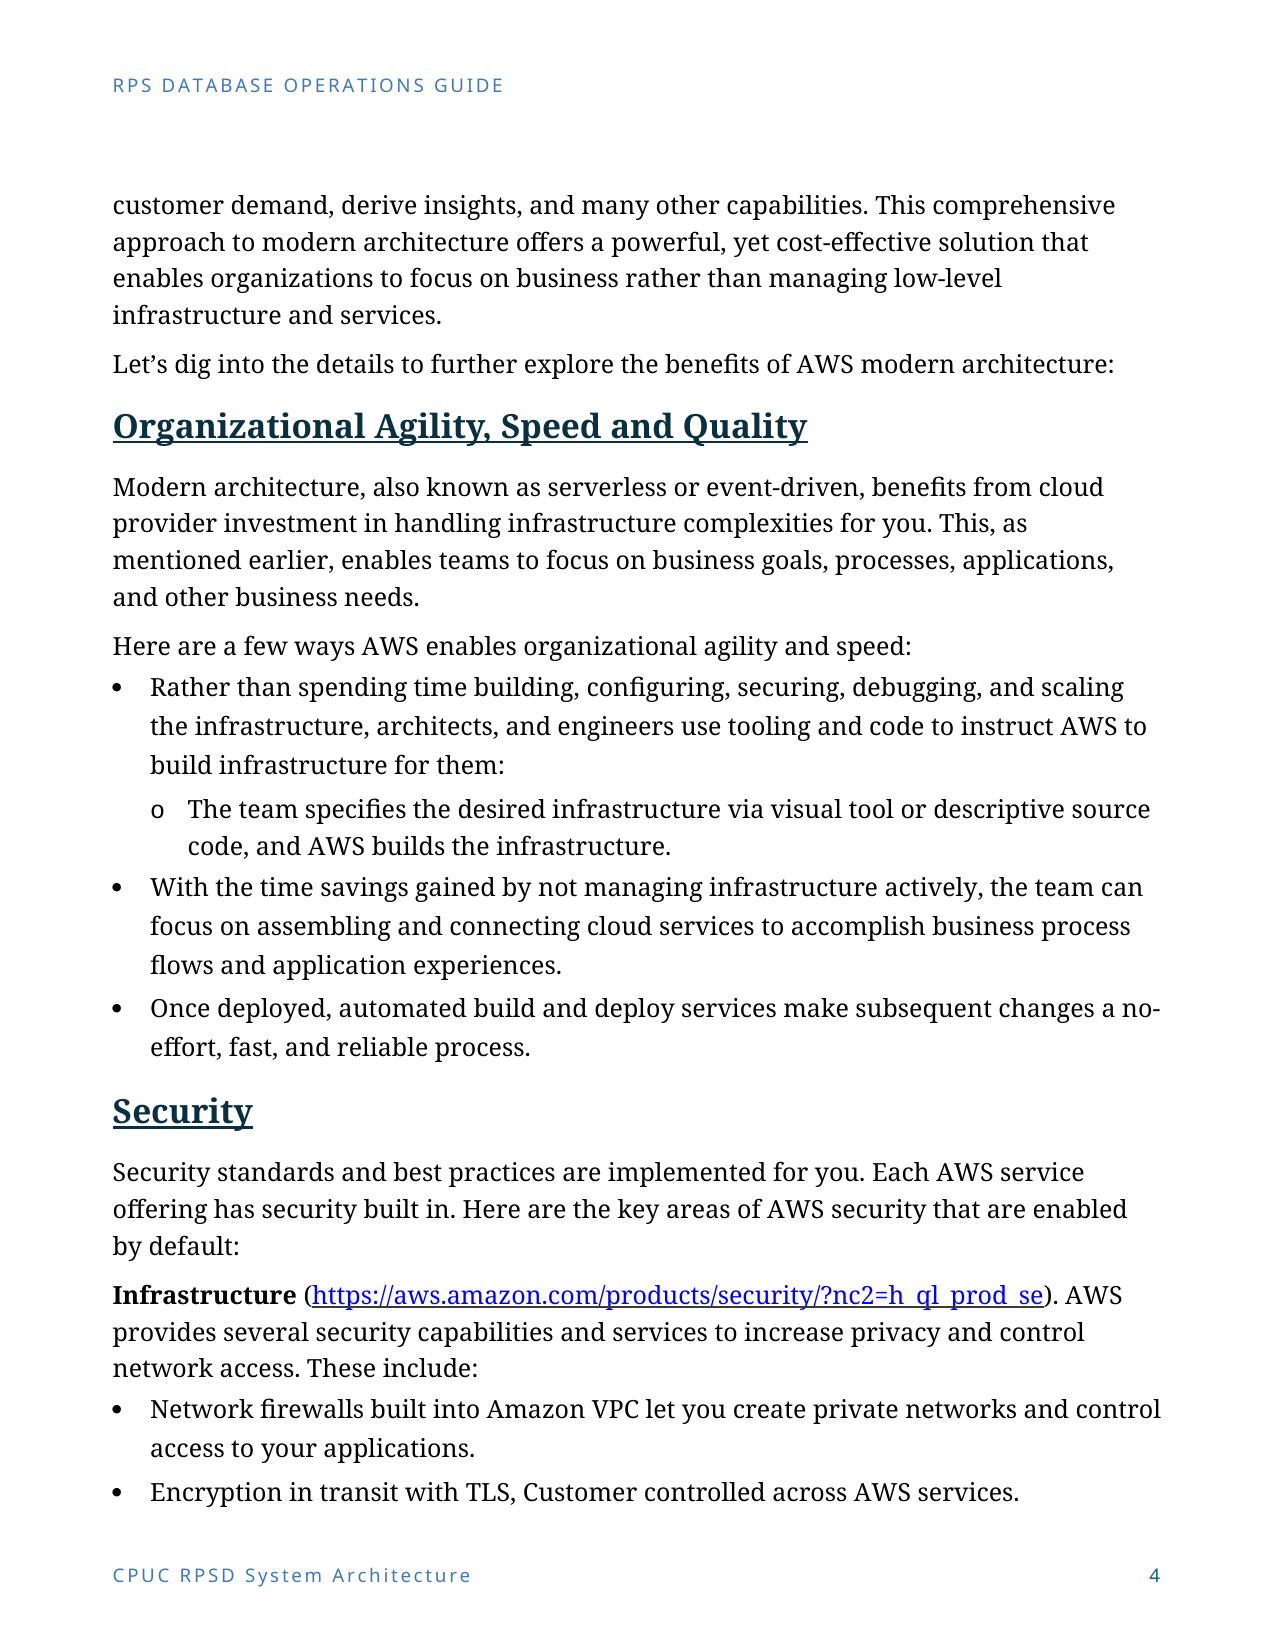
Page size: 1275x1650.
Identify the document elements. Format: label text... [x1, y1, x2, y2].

list The team specifies the desired infrastructure via visual tool or descriptive source code, and AWS builds the infrastructure. [150, 791, 1162, 862]
list With the time savings gained by not managing infrastructure actively, the team can focus on assembling and connecting cloud services to accomplish business process flows and application experiences. [112, 869, 1162, 982]
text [112, 187, 1162, 332]
text Here are a few ways AWS enables organizational agility and speed: [112, 629, 1162, 663]
list Rather than spending time building, configuring, securing, debugging, and scaling the infrastructure, architects, and engineers use tooling and code to instruct AWS to build infrastructure for them: [112, 670, 1162, 782]
list Network firewalls built into Amazon VPC let you create private networks and control access to your applications. [112, 1392, 1162, 1465]
list Encryption in transit with TLS, Customer controlled across AWS services. [112, 1474, 1162, 1508]
subtitle Security [112, 1088, 1162, 1133]
text Let’s dig into the details to further explore the benefits of AWS modern architecture: [112, 347, 1162, 381]
list Once deployed, automated build and deploy services make subsequent changes a no-effort, fast, and reliable process. [112, 991, 1162, 1064]
text Security standards and best practices are implemented for you. Each AWS service offering has security built in. Here are the key areas of AWS security that are enabled by default: [112, 1154, 1162, 1262]
subtitle Organizational Agility, Speed and Quality [112, 403, 1162, 448]
text Modern architecture, also known as serverless or event-driven, benefits from cloud provider investment in handling infrastructure complexities for you. This, as mentioned earlier, enables teams to focus on business goals, processes, applications, and other business needs. [112, 469, 1162, 613]
text Infrastructure (https://aws.amazon.com/products/security/?nc2=h_ql_prod_se). AWS provides several security capabilities and services to increase privacy and control network access. These include: [112, 1277, 1162, 1385]
